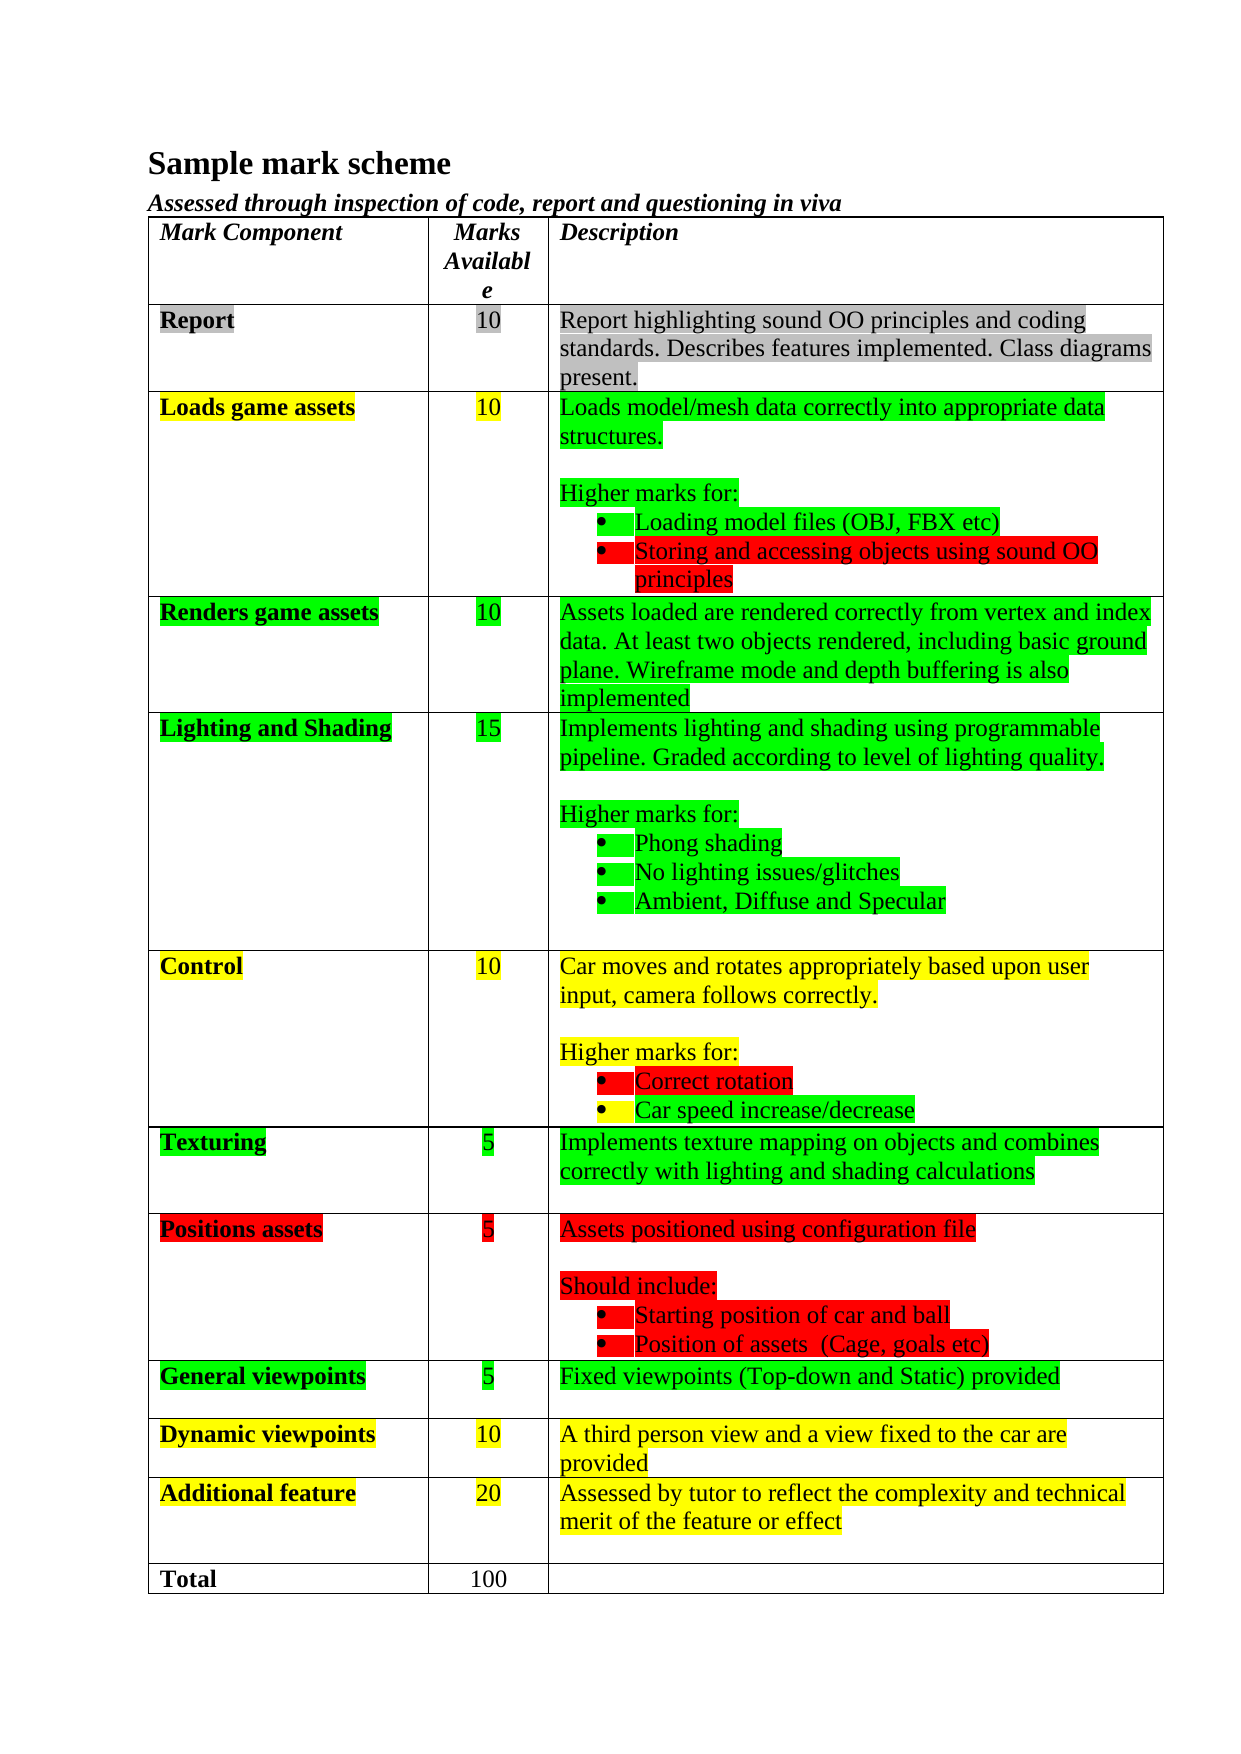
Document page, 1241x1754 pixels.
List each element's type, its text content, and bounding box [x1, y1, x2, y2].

table_cell Total [149, 1564, 428, 1593]
table_header Mark Component [149, 218, 428, 304]
table_cell 5 [429, 1214, 548, 1360]
table_cell Implements texture mapping on objects and combines correctly with lighting and shading calculations [549, 1128, 1163, 1213]
table_cell Renders game assets [149, 597, 428, 712]
table_cell Report [149, 305, 428, 391]
table_cell Fixed viewpoints (Top-down and Static) provided [549, 1361, 1163, 1418]
table_cell 10 [429, 305, 548, 391]
table_cell Lighting and Shading [149, 713, 428, 950]
table_cell Assets loaded are rendered correctly from vertex and index data. At least two objects rendered, including basic ground plane. Wireframe mode and depth buffering is also implemented [549, 597, 1163, 712]
table_cell 5 [429, 1128, 548, 1213]
table_cell Loads model/mesh data correctly into appropriate data structures. Higher marks for: Loading model files (OBJ, FBX etc) Storing and accessing objects using sound OO principles [549, 392, 1163, 596]
table_cell 20 [429, 1478, 548, 1563]
table_cell Assessed by tutor to reflect the complexity and technical merit of the feature or effect [549, 1478, 1163, 1563]
subtitle Sample mark scheme [148, 143, 1092, 181]
table_cell Report highlighting sound OO principles and coding standards. Describes features implemented. Class diagrams present. [549, 305, 1163, 391]
table_cell Texturing [149, 1128, 428, 1213]
table_cell [549, 1564, 1163, 1593]
table_cell 10 [429, 597, 548, 712]
table_cell Control [149, 951, 428, 1126]
table_cell Assets positioned using configuration file Should include: Starting position of car and ball Position of assets (Cage, goals etc) [549, 1214, 1163, 1360]
table_cell 10 [429, 1419, 548, 1477]
table_cell 15 [429, 713, 548, 950]
table_cell 100 [429, 1564, 548, 1593]
table_cell General viewpoints [149, 1361, 428, 1418]
table_cell Dynamic viewpoints [149, 1419, 428, 1477]
table_header Marks Available [429, 218, 548, 304]
table_cell 10 [429, 951, 548, 1126]
table_cell Additional feature [149, 1478, 428, 1563]
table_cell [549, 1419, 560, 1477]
table_header Description [549, 218, 1163, 304]
table_cell Positions assets [149, 1214, 428, 1360]
table_cell 10 [429, 392, 548, 596]
table_cell 5 [429, 1361, 548, 1418]
text Assessed through inspection of code, report and questioning in viva [148, 188, 1092, 216]
table_cell Car moves and rotates appropriately based upon user input, camera follows correctly. Higher marks for: Correct rotation Car speed increase/decrease [549, 951, 1163, 1126]
table_cell Loads game assets [149, 392, 428, 596]
table_cell A third person view and a view fixed to the car are provided [648, 1419, 1163, 1477]
table_cell Implements lighting and shading using programmable pipeline. Graded according to level of lighting quality. Higher marks for: Phong shading No lighting issues/glitches Ambient, Diffuse and Specular [549, 713, 1163, 950]
